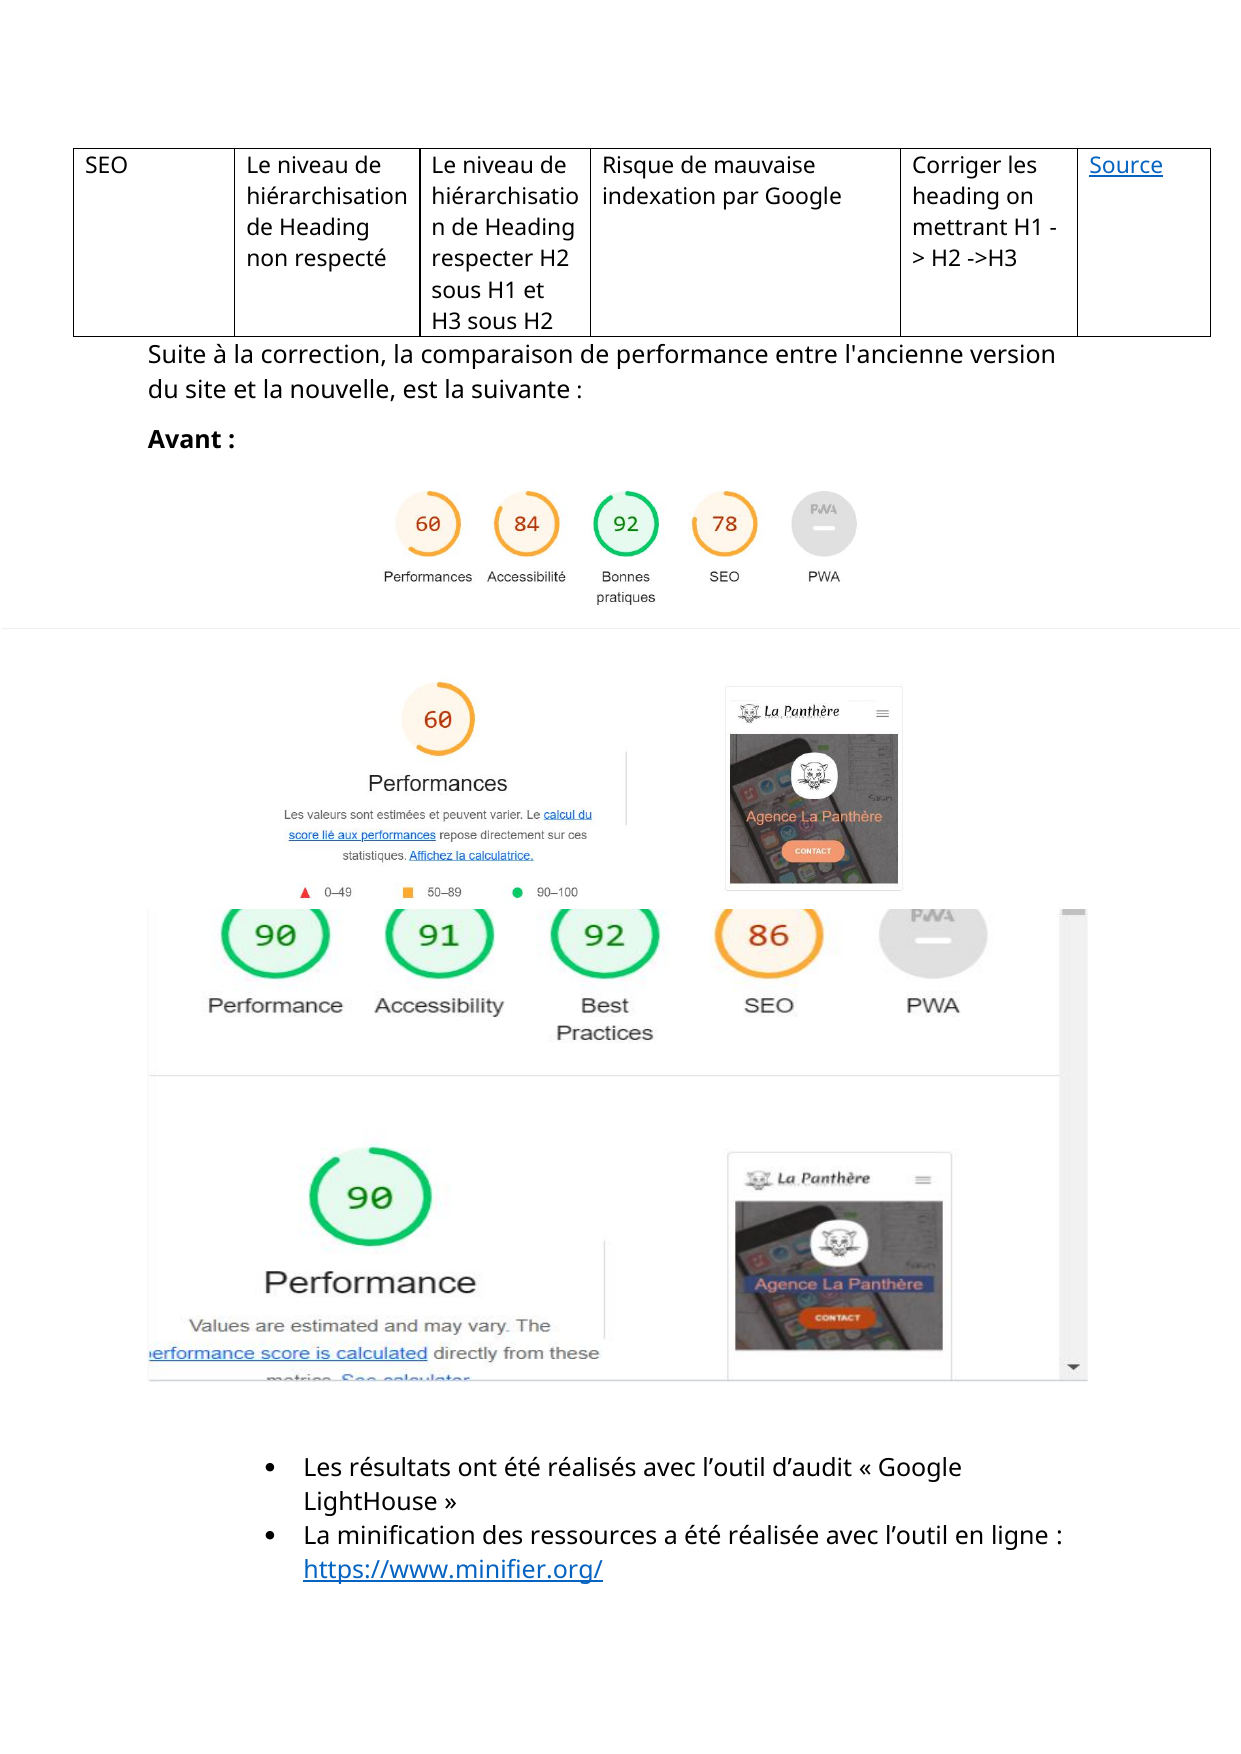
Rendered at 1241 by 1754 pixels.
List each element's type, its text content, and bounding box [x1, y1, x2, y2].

picture [1, 480, 1241, 1382]
table_cell Source [1078, 149, 1210, 336]
list Les résultats ont été réalisés avec l’outil d’audit « Google LightHouse » [266, 1449, 1093, 1517]
text Avant : [148, 422, 1093, 456]
table_cell Corriger les heading on mettrant H1 -> H2 ->H3 [901, 149, 1077, 336]
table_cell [591, 149, 900, 336]
text Suite à la correction, la comparaison de performance entre l'ancienne version du site et la nouvelle, est la suivante : [570, 337, 1093, 405]
table_cell SEO [74, 149, 234, 336]
table_cell Le niveau de hiérarchisation de Heading respecter H2 sous H1 et H3 sous H2 [421, 149, 590, 336]
list La minification des ressources a été réalisée avec l’outil en ligne : https://www.minifier.org/ [266, 1517, 1093, 1586]
table_cell Le niveau de hiérarchisation de Heading non respecté [235, 149, 419, 336]
